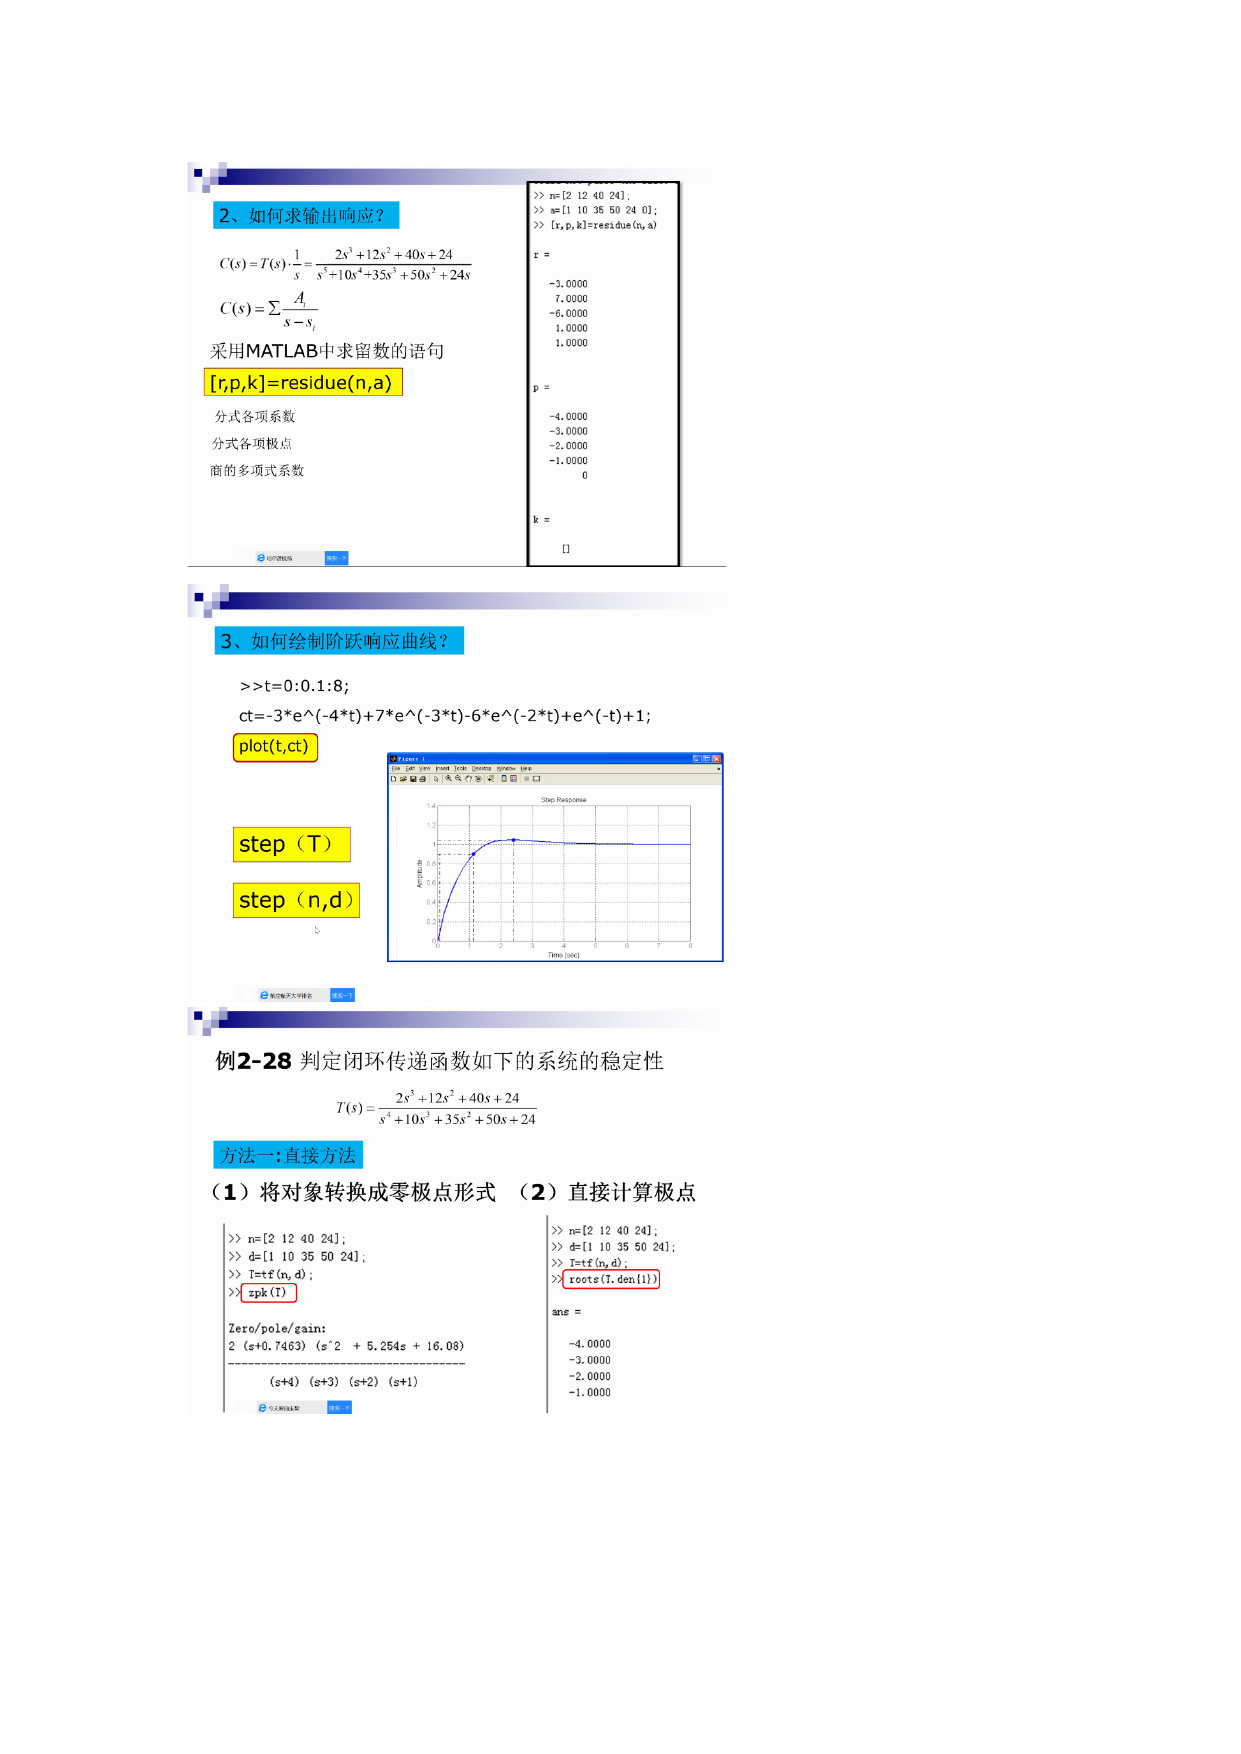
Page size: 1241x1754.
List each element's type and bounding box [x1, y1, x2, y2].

picture [187, 162, 727, 567]
picture [187, 584, 746, 1002]
picture [187, 1007, 736, 1414]
